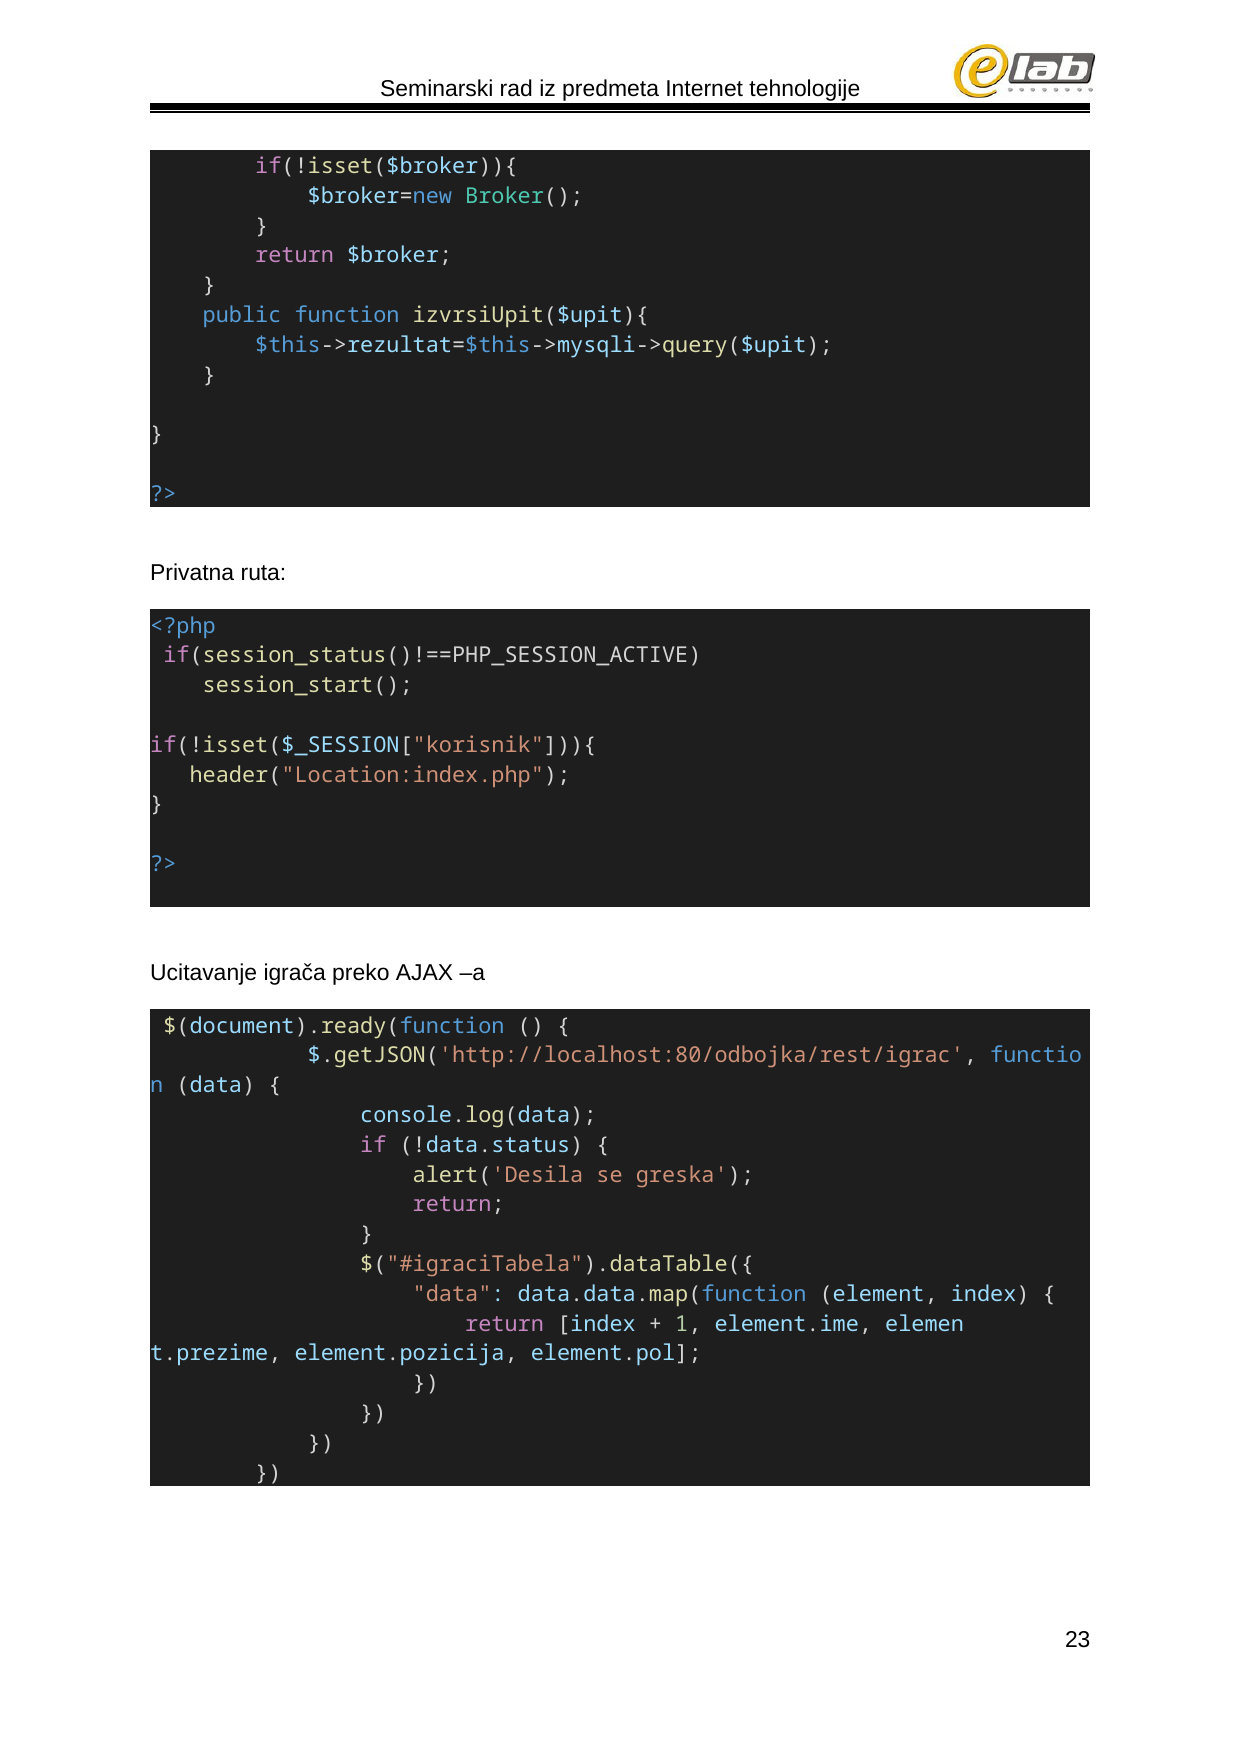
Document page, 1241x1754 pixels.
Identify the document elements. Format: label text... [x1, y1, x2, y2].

text $("#igraciTabela").dataTable({ [150, 1248, 1090, 1278]
text header("Location:index.php"); [150, 758, 1090, 788]
text }) [150, 1397, 1090, 1427]
text if(!isset($_SESSION["korisnik"])){ [150, 729, 1090, 758]
text ?> [150, 848, 1090, 878]
text session_start(); [150, 669, 1090, 699]
text alert('Desila se greska'); [150, 1158, 1090, 1188]
text return [index + 1, element.ime, element.prezime, element.pozicija, element.pol]; [150, 1307, 1090, 1367]
text }) [150, 1427, 1090, 1456]
text $(document).ready(function () { [150, 1009, 1090, 1039]
text } [150, 358, 1090, 388]
text "data": data.data.map(function (element, index) { [150, 1278, 1090, 1307]
text Ucitavanje igrača preko AJAX –a [150, 958, 1090, 985]
text console.log(data); [150, 1099, 1090, 1129]
picture [951, 44, 1096, 98]
text public function izvrsiUpit($upit){ [150, 299, 1090, 329]
text return $broker; [150, 239, 1090, 269]
text if (!data.status) { [150, 1129, 1090, 1158]
text } [150, 788, 1090, 818]
text $.getJSON('http://localhost:80/odbojka/rest/igrac', function (data) { [150, 1039, 1090, 1099]
text if(session_status()!==PHP_SESSION_ACTIVE) [150, 639, 1090, 669]
text $broker=new Broker(); [150, 180, 1090, 209]
text } [150, 1218, 1090, 1248]
text Privatna ruta: [150, 558, 1090, 585]
text $this->rezultat=$this->mysqli->query($upit); [150, 329, 1090, 358]
text } [150, 269, 1090, 299]
text } [150, 418, 1090, 448]
text if(!isset($broker)){ [150, 150, 1090, 180]
text ?> [150, 478, 1090, 507]
text }) [150, 1367, 1090, 1397]
text } [150, 209, 1090, 239]
text }) [150, 1456, 1090, 1486]
text <?php [150, 609, 1090, 639]
text return; [150, 1188, 1090, 1218]
